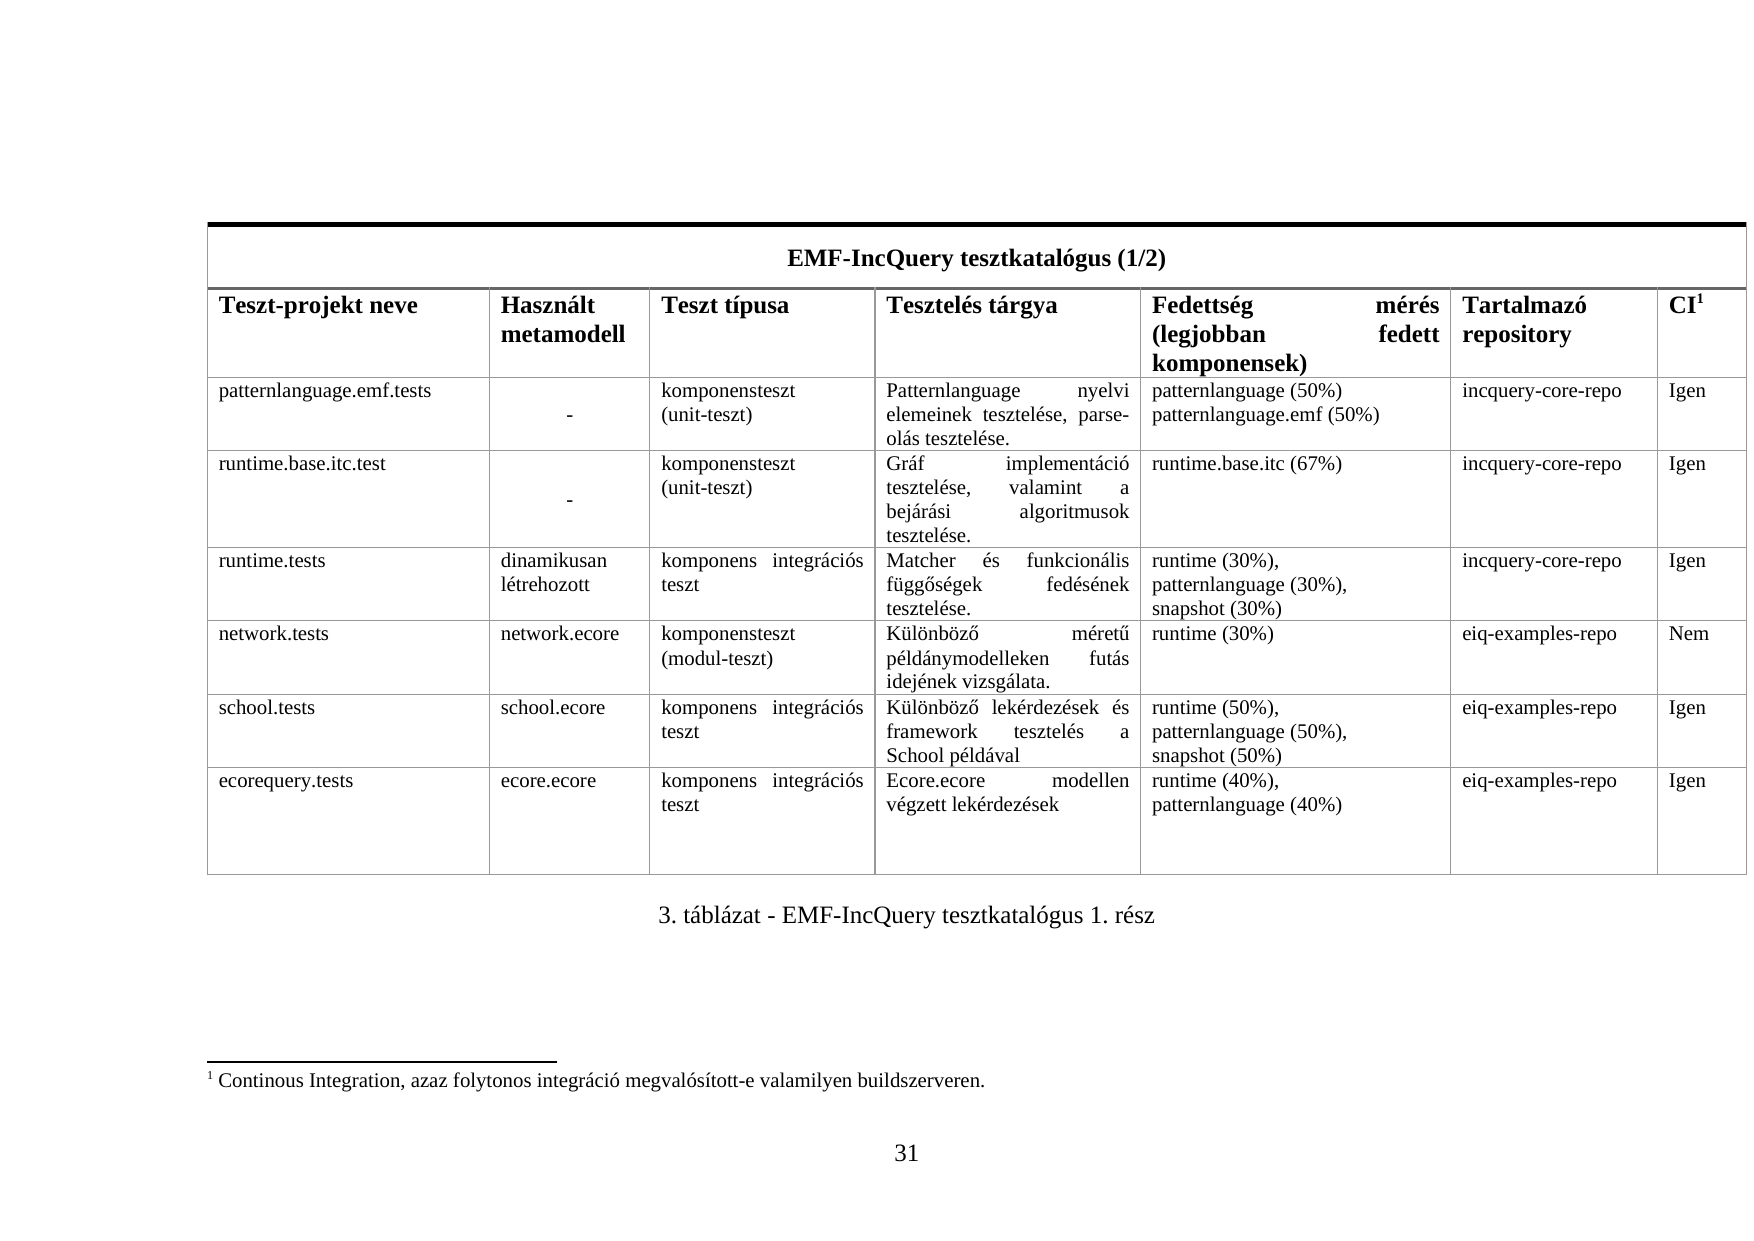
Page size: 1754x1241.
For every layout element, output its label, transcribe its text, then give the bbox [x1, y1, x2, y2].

table_cell komponens integrációs teszt [650, 695, 874, 767]
table_cell Gráf implementáció tesztelése, valamint a bejárási algoritmusok tesztelése. [876, 451, 1140, 547]
table_cell Igen [1658, 378, 1746, 450]
table_cell Ecore.ecore modellen végzett lekérdezések [876, 768, 1140, 874]
table_header EMF-IncQuery tesztkatalógus (1/2) [208, 227, 1746, 287]
table_cell Tesztelés tárgya [876, 290, 1140, 377]
table_cell eiq-examples-repo [1451, 695, 1657, 767]
table_cell - [490, 451, 649, 547]
table_cell runtime (50%), patternlanguage (50%), snapshot (50%) [1141, 695, 1450, 767]
table_cell CI [1658, 290, 1746, 377]
table_cell ecore.ecore [490, 768, 649, 874]
table_cell Igen [1658, 768, 1746, 874]
table_cell Igen [1658, 695, 1746, 767]
table_cell runtime (30%) [1141, 621, 1450, 693]
table_cell network.tests [208, 621, 489, 693]
table_cell runtime.tests [208, 548, 489, 620]
text 3. táblázat - EMF-IncQuery tesztkatalógus 1. rész [207, 900, 1606, 929]
table_cell Nem [1658, 621, 1746, 693]
table_cell komponens integrációs teszt [650, 548, 874, 620]
table_cell Matcher és funkcionális függőségek fedésének tesztelése. [876, 548, 1140, 620]
table_cell school.tests [208, 695, 489, 767]
table_cell Különböző lekérdezések és framework tesztelés a School példával [876, 695, 1140, 767]
table_cell komponens integrációs teszt [650, 768, 874, 874]
table_cell runtime (30%), patternlanguage (30%), snapshot (30%) [1141, 548, 1450, 620]
table_cell incquery-core-repo [1451, 378, 1657, 450]
table_cell Teszt-projekt neve [208, 290, 489, 377]
table_cell runtime.base.itc (67%) [1141, 451, 1450, 547]
table_cell eiq-examples-repo [1451, 768, 1657, 874]
table_cell Használt metamodell [490, 290, 649, 377]
table_cell komponensteszt (unit-teszt) [650, 378, 874, 450]
table_cell Teszt típusa [650, 290, 874, 377]
table_cell Tartalmazó repository [1451, 290, 1657, 377]
table_cell ecorequery.tests [208, 768, 489, 874]
table_cell Patternlanguage nyelvi elemeinek tesztelése, parse-olás tesztelése. [876, 378, 1140, 450]
table_cell dinamikusan létrehozott [490, 548, 649, 620]
table_cell runtime.base.itc.test [208, 451, 489, 547]
table_cell school.ecore [490, 695, 649, 767]
table_cell runtime (40%), patternlanguage (40%) [1141, 768, 1450, 874]
table_cell komponensteszt (modul-teszt) [650, 621, 874, 693]
table_cell Fedettség mérés (legjobban fedett komponensek) [1141, 290, 1450, 377]
table_cell patternlanguage (50%) patternlanguage.emf (50%) [1141, 378, 1450, 450]
table_cell Különböző méretű példánymodelleken futás idejének vizsgálata. [876, 621, 1140, 693]
table_cell eiq-examples-repo [1451, 621, 1657, 693]
table_cell Igen [1658, 451, 1746, 547]
table_cell patternlanguage.emf.tests [208, 378, 489, 450]
table_cell Igen [1658, 548, 1746, 620]
table_cell incquery-core-repo [1451, 548, 1657, 620]
table_cell incquery-core-repo [1451, 451, 1657, 547]
table_cell komponensteszt (unit-teszt) [650, 451, 874, 547]
table_cell - [490, 378, 649, 450]
table_cell network.ecore [490, 621, 649, 693]
